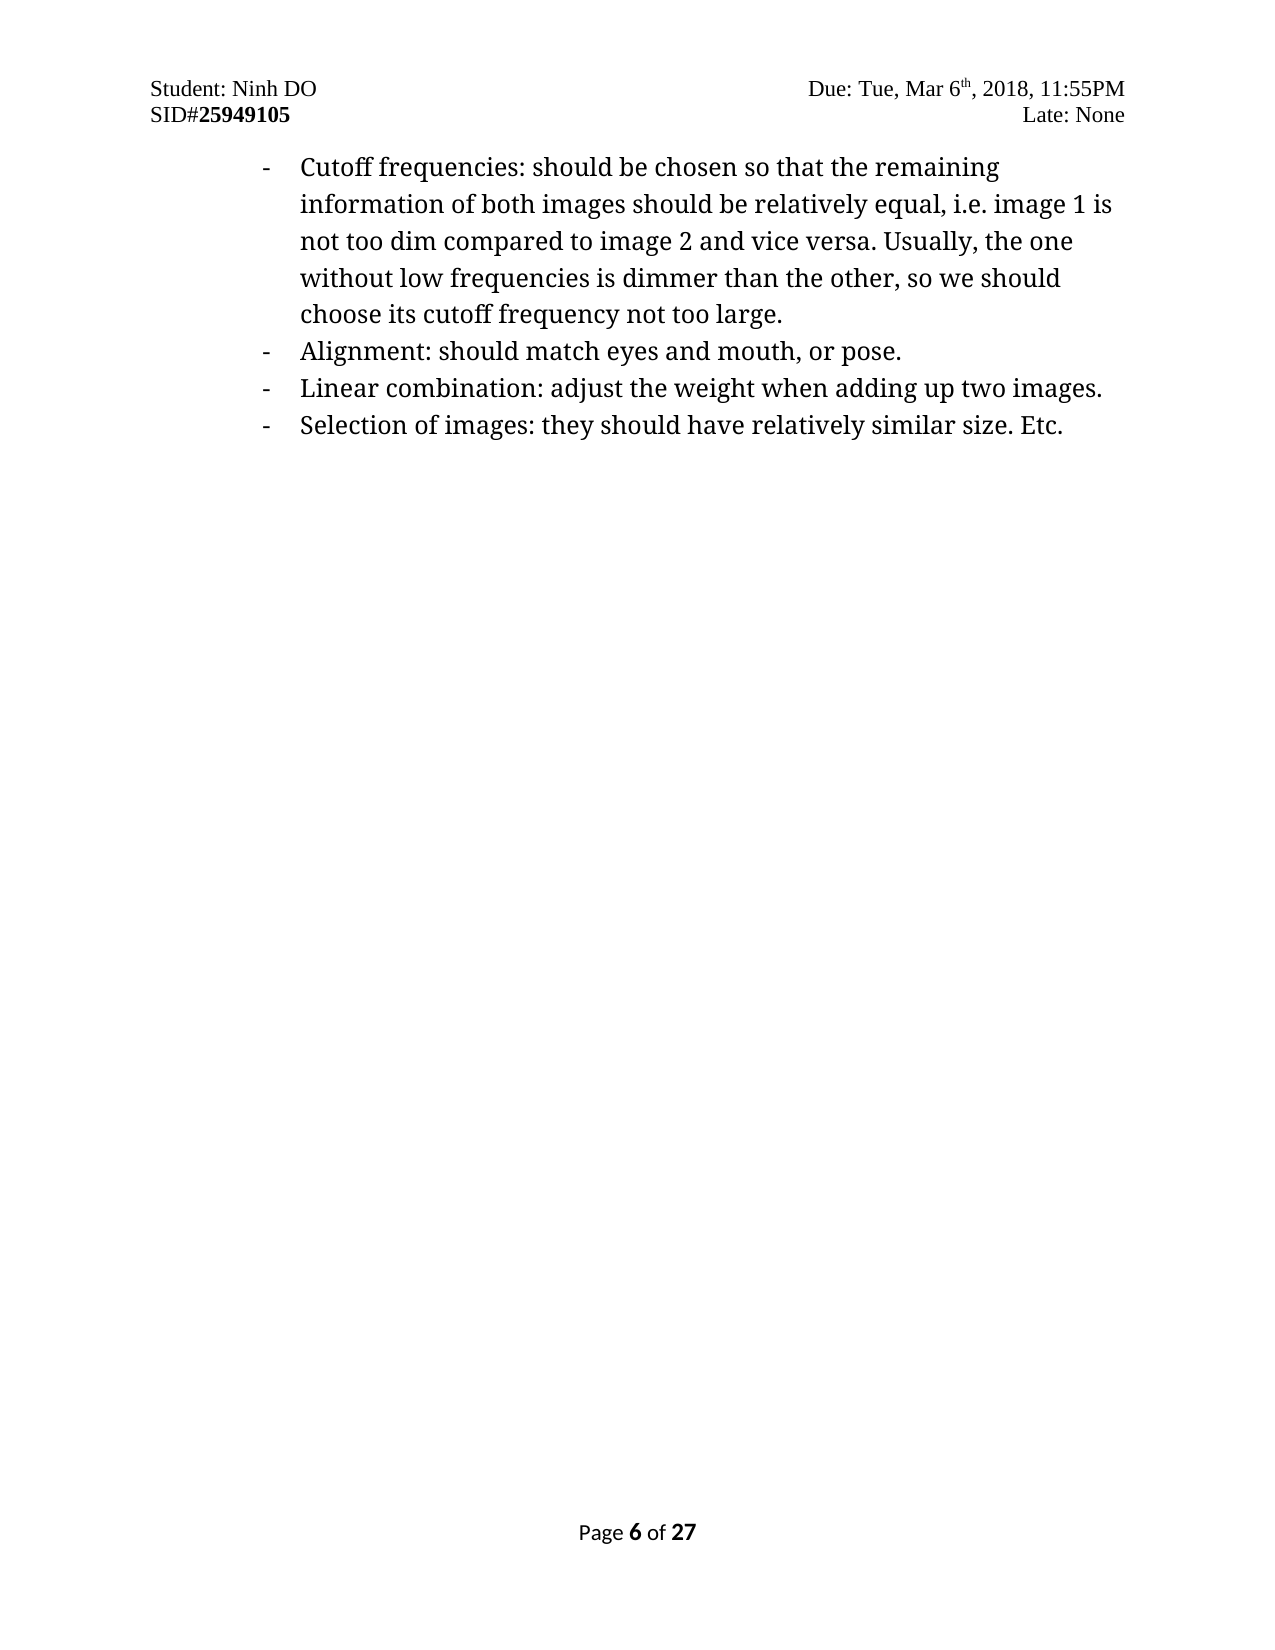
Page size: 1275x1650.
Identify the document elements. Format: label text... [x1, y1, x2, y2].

list Selection of images: they should have relatively similar size. Etc. [262, 407, 1125, 441]
list Linear combination: adjust the weight when adding up two images. [262, 371, 1125, 405]
list Alignment: should match eyes and mouth, or pose. [262, 334, 1125, 368]
list Cutoff frequencies: should be chosen so that the remaining information of both images should be relatively equal, i.e. image 1 is not too dim compared to image 2 and vice versa. Usually, the one without low frequencies is dimmer than the other, so we should choose its cutoff frequency not too large. [262, 150, 1125, 331]
